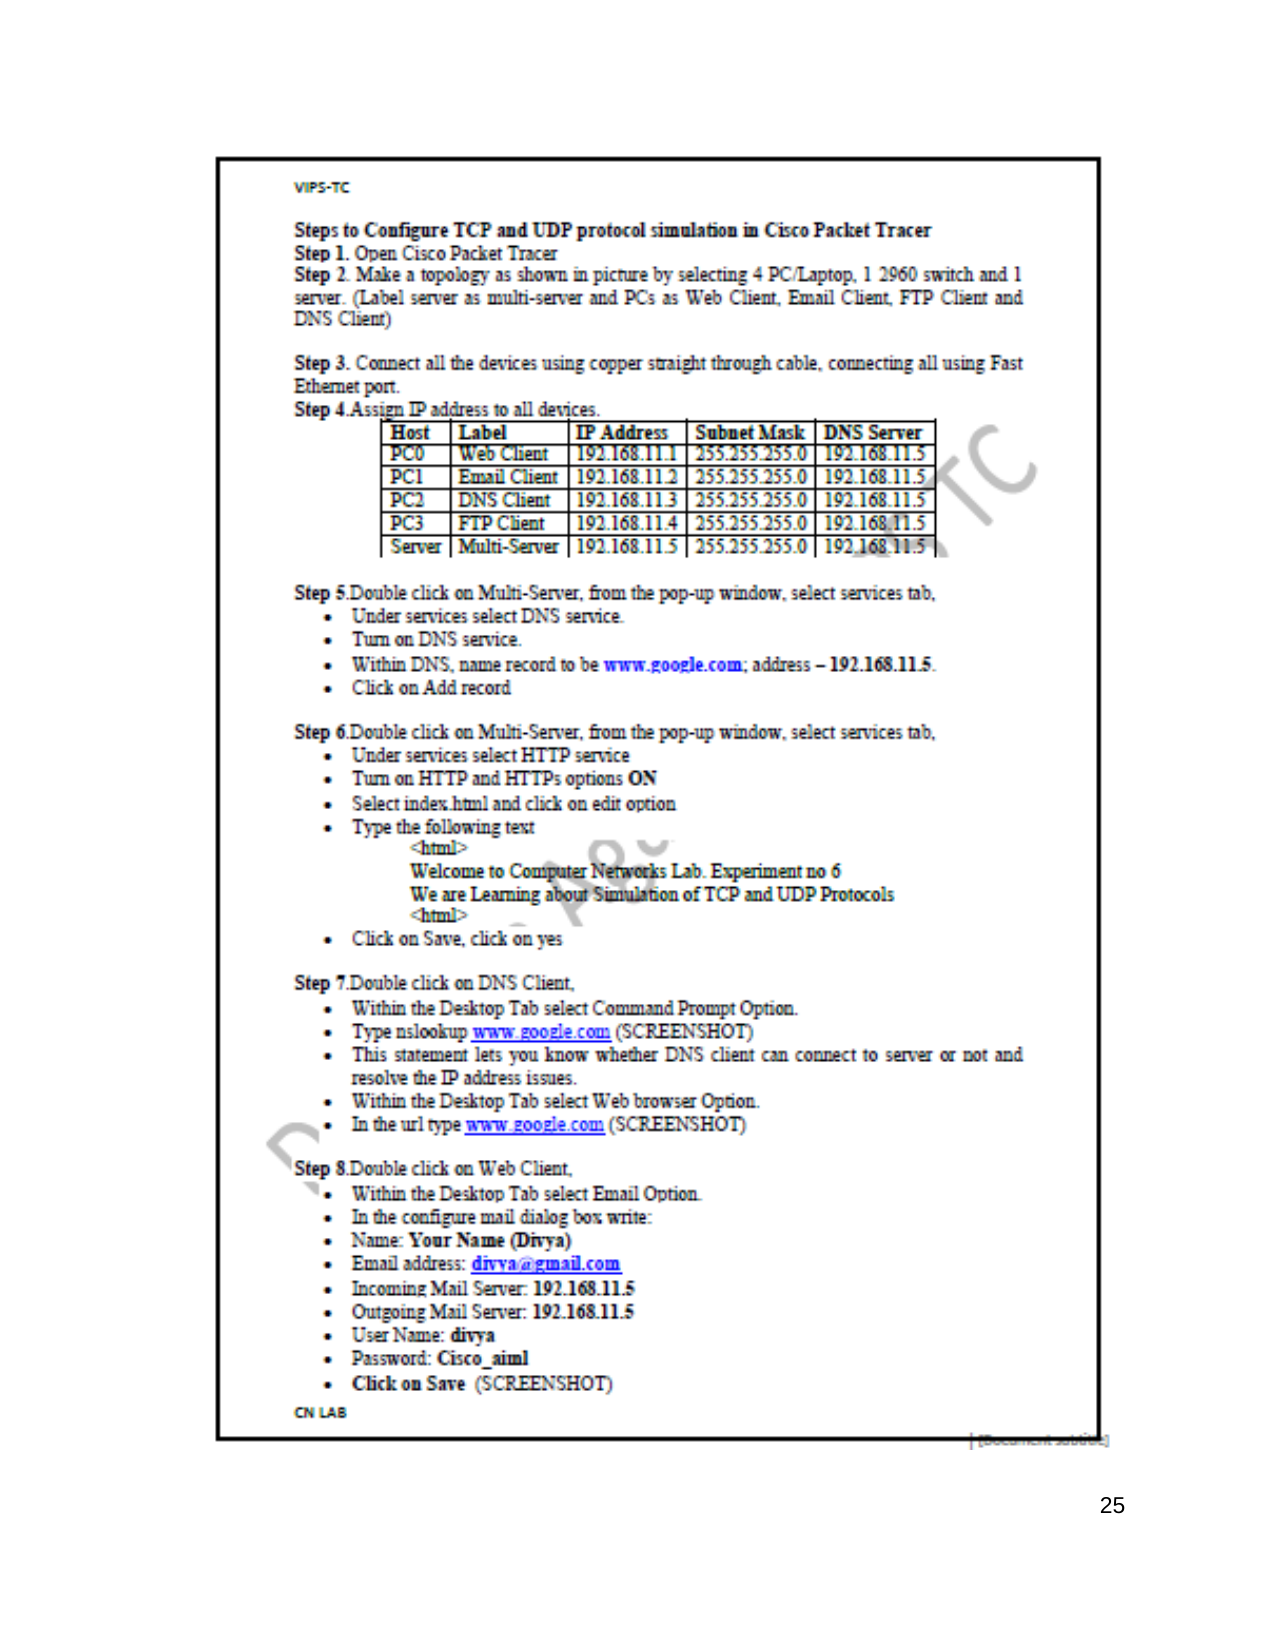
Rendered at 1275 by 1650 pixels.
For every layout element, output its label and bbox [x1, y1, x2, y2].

picture [210, 150, 1112, 1450]
